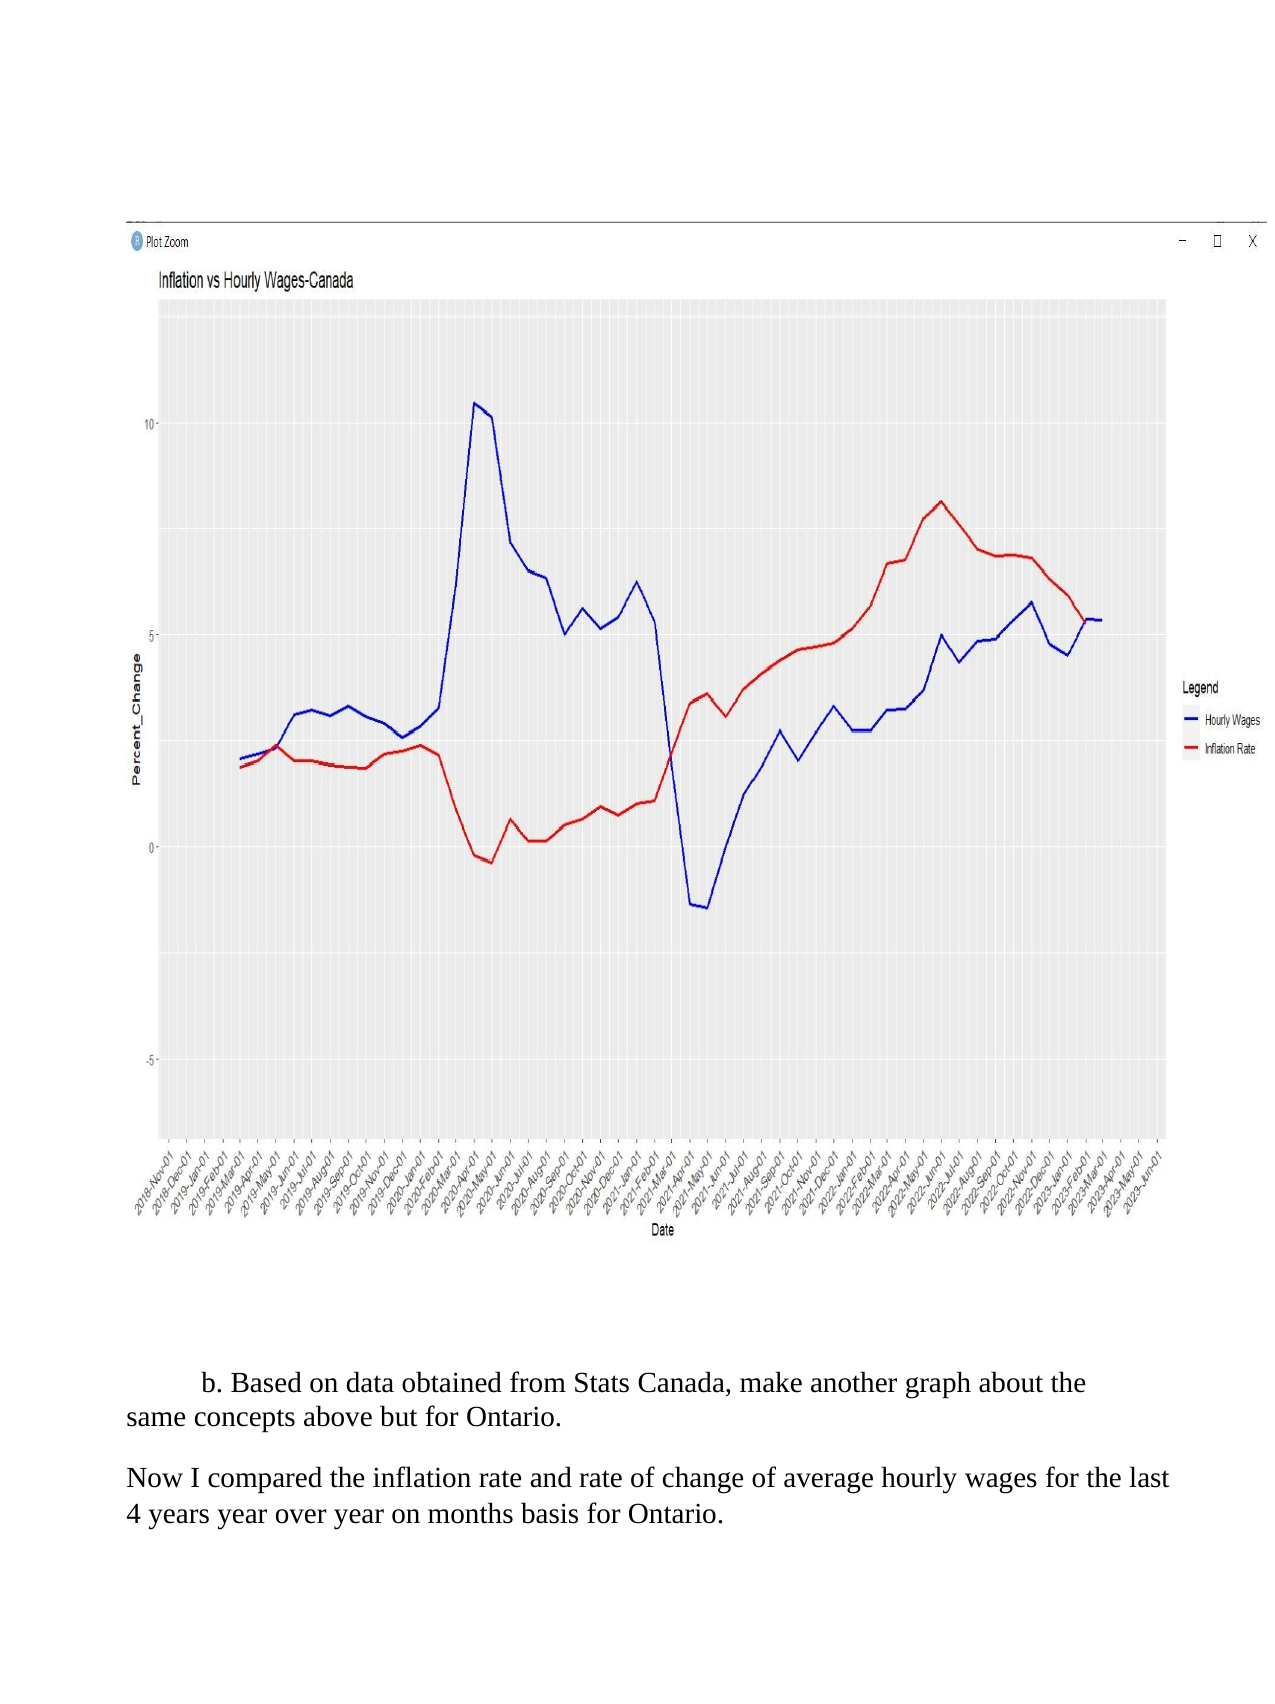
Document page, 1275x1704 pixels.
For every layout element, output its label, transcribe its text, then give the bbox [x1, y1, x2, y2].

picture [126, 221, 1267, 1245]
list Based on data obtained from Stats Canada, make another graph about the same concepts above but for Ontario. [126, 1365, 1153, 1432]
text Now I compared the inflation rate and rate of change of average hourly wages for the last 4 years year over year on months basis for Ontario. [126, 1460, 1175, 1530]
